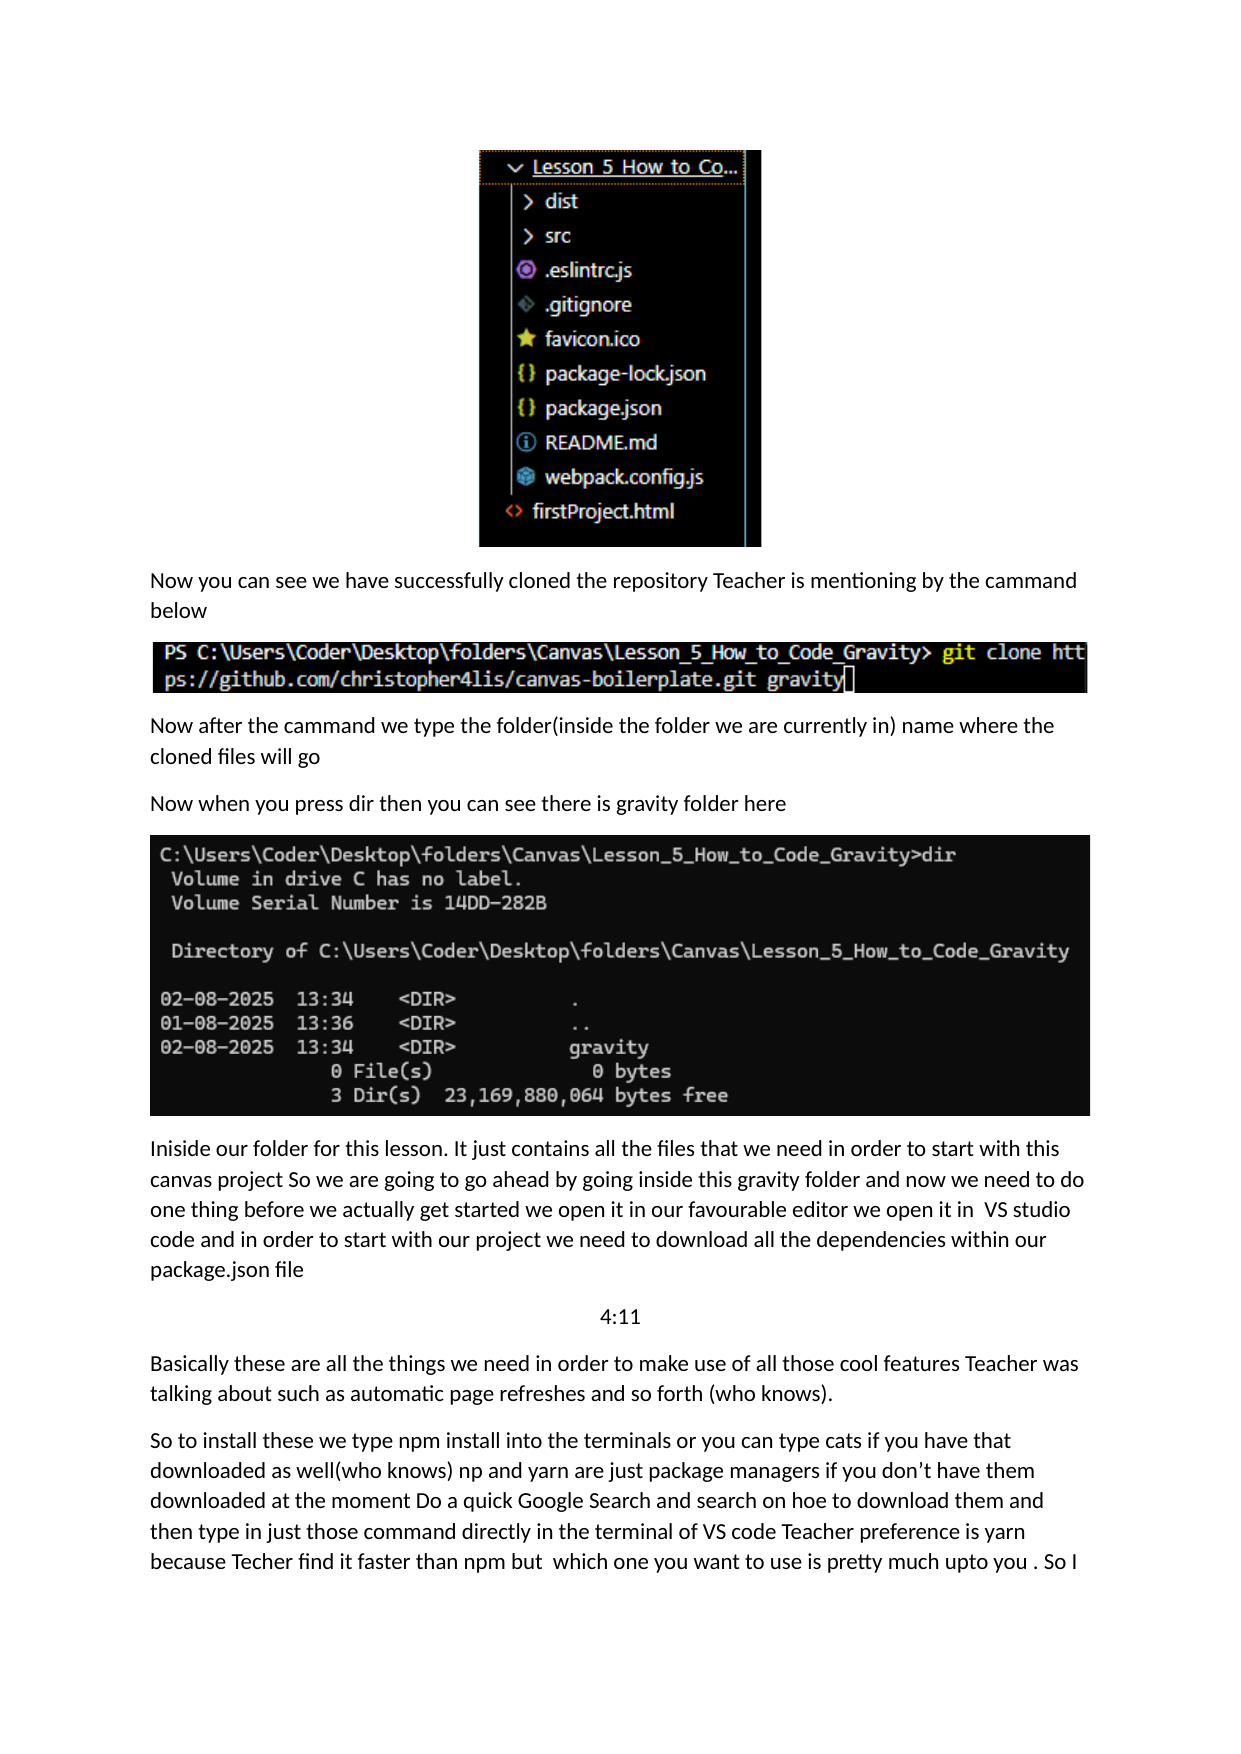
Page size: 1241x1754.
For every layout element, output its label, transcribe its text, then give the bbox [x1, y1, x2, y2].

picture [478, 150, 762, 547]
picture [152, 642, 1088, 693]
text 4:11 [150, 1302, 1090, 1330]
text Basically these are all the things we need in order to make use of all those cool features Teacher was talking about such as automatic page refreshes and so forth (who knows). [150, 1349, 1090, 1407]
text Iniside our folder for this lesson. It just contains all the files that we need in order to start with this canvas project So we are going to go ahead by going inside this gravity folder and now we need to do one thing before we actually get started we open it in our favourable editor we open it in VS studio code and in order to start with our project we need to download all the dependencies within our package.json file [150, 1134, 1090, 1283]
text Now when you press dir then you can see there is gravity folder here [150, 789, 1090, 817]
text Now you can see we have successfully cloned the repository Teacher is mentioning by the cammand below [150, 566, 1090, 624]
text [150, 1426, 1090, 1575]
picture [150, 835, 1091, 1116]
text Now after the cammand we type the folder(inside the folder we are currently in) name where the cloned files will go [150, 712, 1090, 770]
